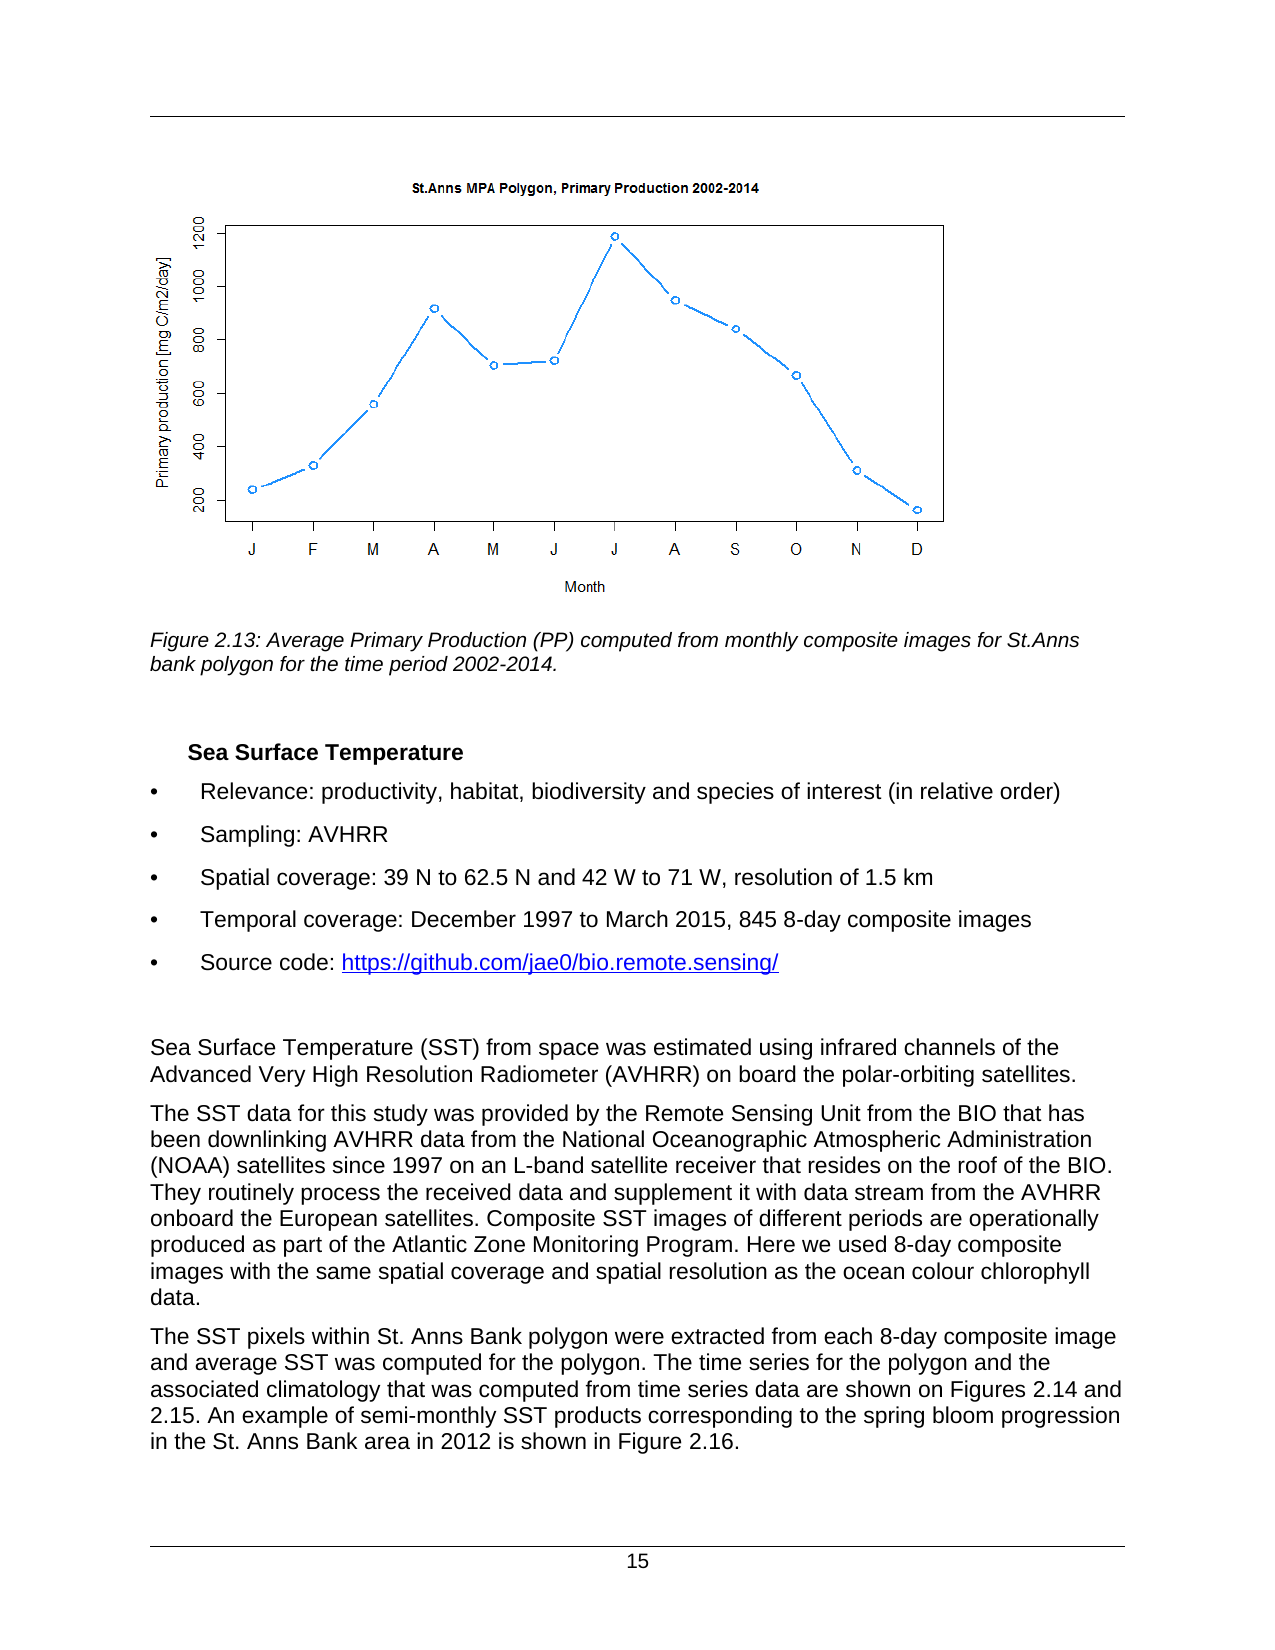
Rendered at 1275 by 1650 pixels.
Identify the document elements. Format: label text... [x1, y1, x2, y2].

list Temporal coverage: December 1997 to March 2015, 845 8-day composite images [150, 906, 1125, 933]
text Figure 2.13: Average Primary Production (PP) computed from monthly composite images for St.Anns bank polygon for the time period 2002-2014. [150, 627, 1125, 675]
picture [150, 150, 982, 615]
text The SST data for this study was provided by the Remote Sensing Unit from the BIO that has been downlinking AVHRR data from the National Oceanographic Atmospheric Administration (NOAA) satellites since 1997 on an L-band satellite receiver that resides on the roof of the BIO. They routinely process the received data and supplement it with data stream from the AVHRR onboard the European satellites. Composite SST images of different periods are operationally produced as part of the Atlantic Zone Monitoring Program. Here we used 8-day composite images with the same spatial coverage and spatial resolution as the ocean colour chlorophyll data. [150, 1099, 1125, 1310]
list Spatial coverage: 39 N to 62.5 N and 42 W to 71 W, resolution of 1.5 km [150, 863, 1125, 890]
list Sampling: AVHRR [150, 821, 1125, 847]
text The SST pixels within St. Anns Bank polygon were extracted from each 8-day composite image and average SST was computed for the polygon. The time series for the polygon and the associated climatology that was computed from time series data are shown on Figures 2.14 and 2.15. An example of semi-monthly SST products corresponding to the spring bloom progression in the St. Anns Bank area in 2012 is shown in Figure 2.16. [150, 1323, 1125, 1455]
list Source code: https://github.com/jae0/bio.remote.sensing/ [150, 949, 1125, 975]
subtitle Sea Surface Temperature [187, 739, 1125, 766]
list Relevance: productivity, habitat, biodiversity and species of interest (in relative order) [150, 778, 1125, 804]
text Sea Surface Temperature (SST) from space was estimated using infrared channels of the Advanced Very High Resolution Radiometer (AVHRR) on board the polar-orbiting satellites. [150, 1034, 1125, 1087]
